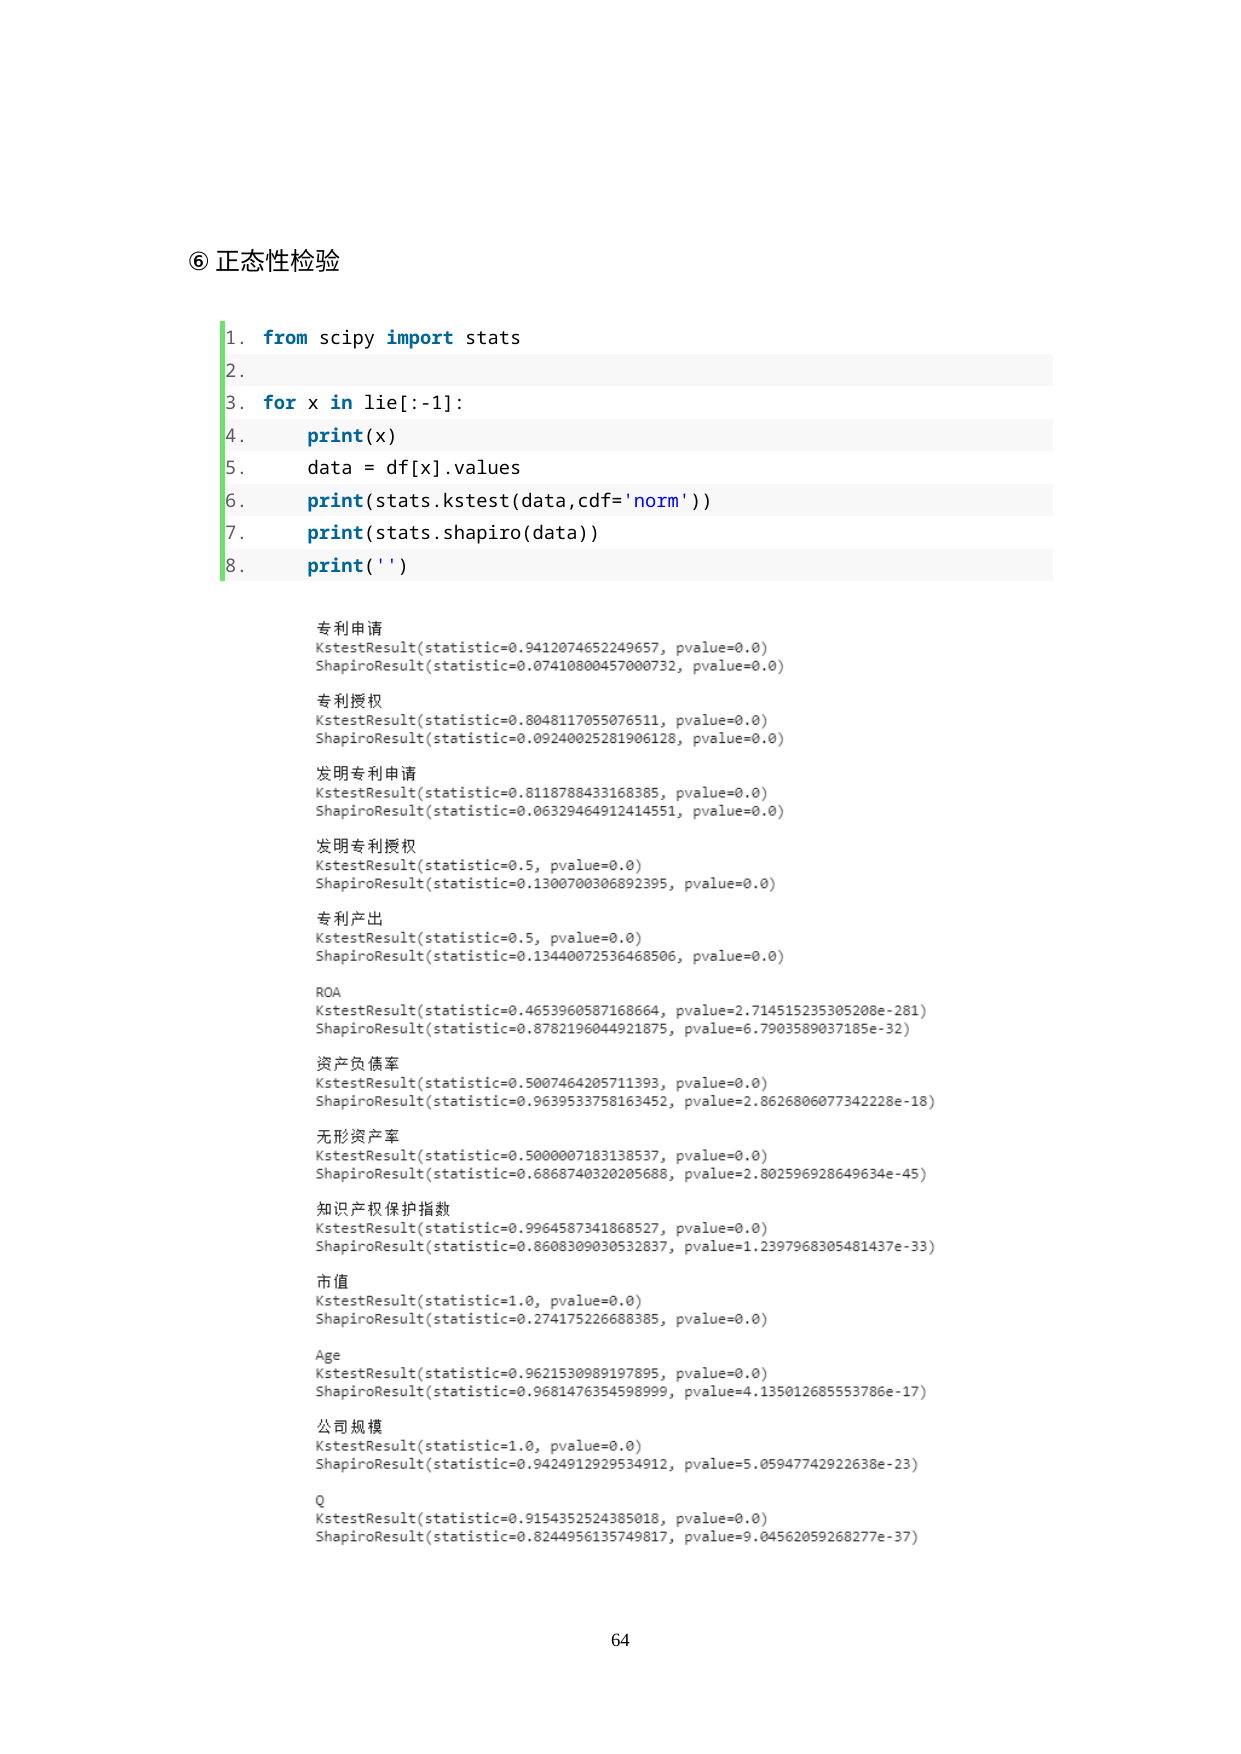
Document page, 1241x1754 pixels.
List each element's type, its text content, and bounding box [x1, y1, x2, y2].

list print(x) [225, 419, 1053, 451]
picture [286, 615, 954, 1562]
list from scipy import stats [225, 321, 1053, 354]
list print(stats.kstest(data,cdf='norm')) [225, 484, 1053, 516]
list data = df[x].values [225, 451, 1053, 484]
list print('') [225, 549, 1053, 581]
list for x in lie[:-1]: [225, 386, 1053, 419]
text ⑥正态性检验 [187, 227, 1053, 292]
list print(stats.shapiro(data)) [225, 516, 1053, 549]
